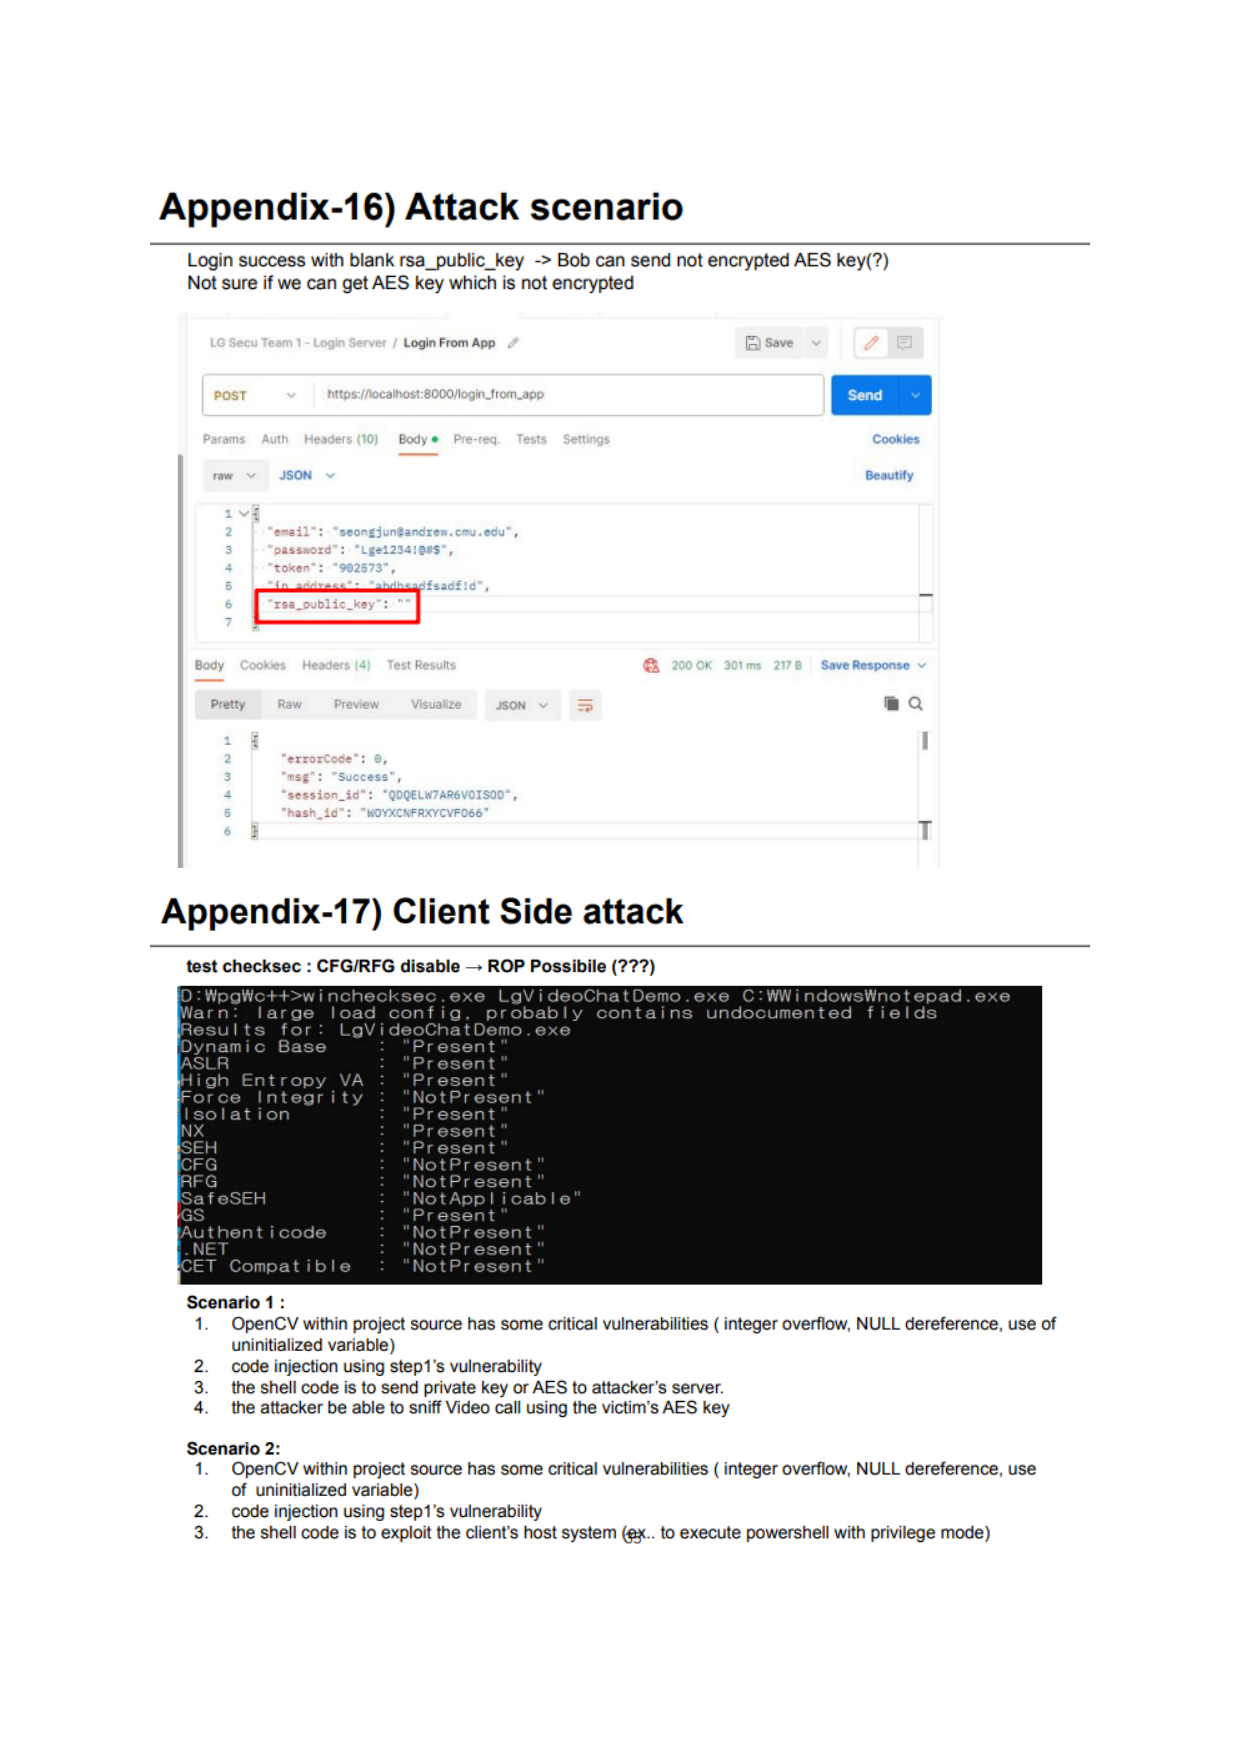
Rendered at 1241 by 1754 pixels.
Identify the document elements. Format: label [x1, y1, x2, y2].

picture [150, 886, 1091, 1546]
picture [150, 177, 1091, 868]
